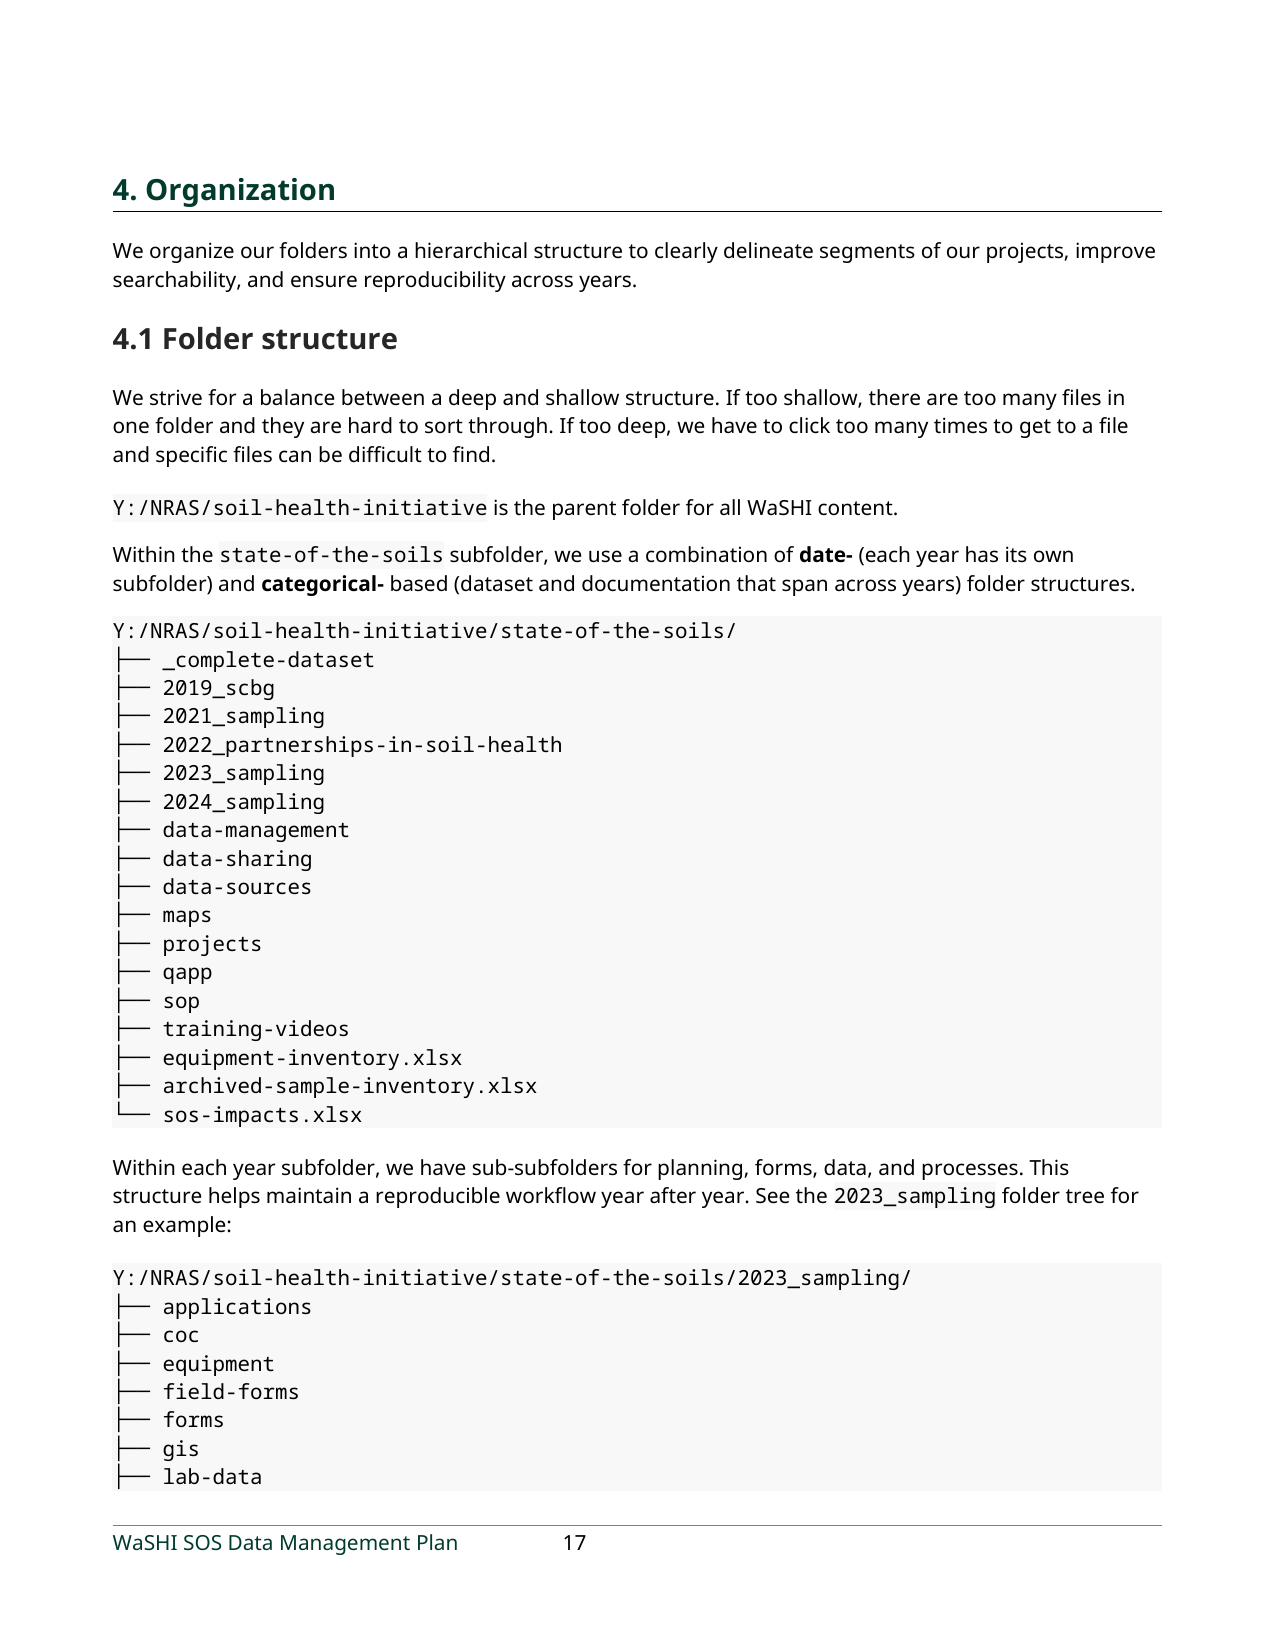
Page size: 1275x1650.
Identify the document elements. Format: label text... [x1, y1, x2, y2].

text We organize our folders into a hierarchical structure to clearly delineate segments of our projects, improve searchability, and ensure reproducibility across years. [112, 237, 1162, 293]
text Y:/NRAS/soil-health-initiative/state-of-the-soils/ ├── _complete-dataset ├── 2019_scbg ├── 2021_sampling ├── 2022_partnerships-in-soil-health ├── 2023_sampling ├── 2024_sampling ├── data-management ├── data-sharing ├── data-sources ├── maps ├── projects ├── qapp ├── sop ├── training-videos ├── equipment-inventory.xlsx ├── archived-sample-inventory.xlsx └── sos-impacts.xlsx [112, 616, 1162, 1128]
subtitle 4. Organization [112, 169, 1162, 212]
text Within the state-of-the-soils subfolder, we use a combination of date- (each year has its own subfolder) and categorical- based (dataset and documentation that span across years) folder structures. [112, 541, 1162, 597]
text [112, 1263, 1162, 1491]
text Y:/NRAS/soil-health-initiative is the parent folder for all WaSHI content. [112, 493, 1162, 522]
text Within each year subfolder, we have sub-subfolders for planning, forms, data, and processes. This structure helps maintain a reproducible workflow year after year. See the 2023_sampling folder tree for an example: [112, 1153, 1162, 1238]
subtitle 4.1 Folder structure [112, 318, 1162, 358]
text We strive for a balance between a deep and shallow structure. If too shallow, there are too many files in one folder and they are hard to sort through. If too deep, we have to click too many times to get to a file and specific files can be difficult to find. [112, 383, 1162, 468]
